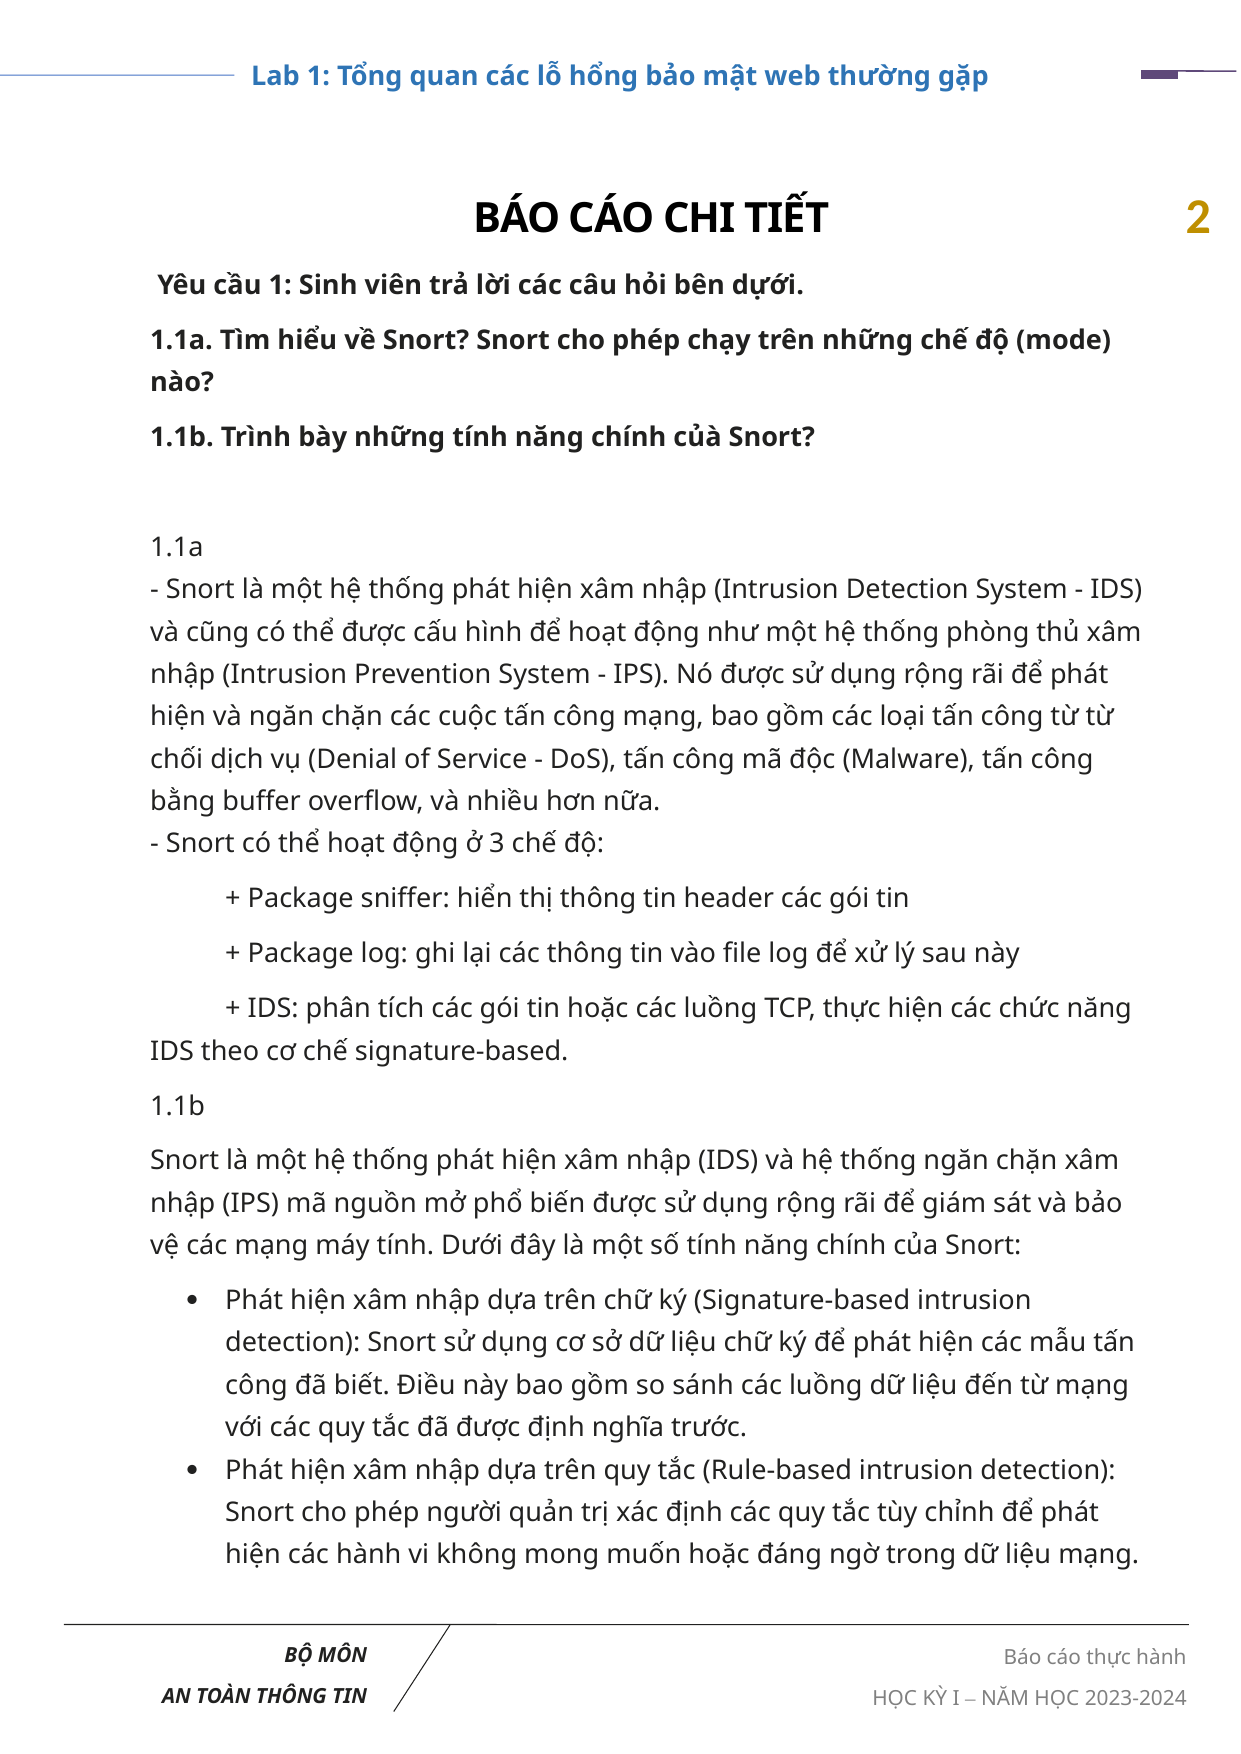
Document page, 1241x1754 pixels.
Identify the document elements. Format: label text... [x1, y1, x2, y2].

text + Package sniffer: hiển thị thông tin header các gói tin [150, 879, 1153, 916]
list Phát hiện xâm nhập dựa trên chữ ký (Signature-based intrusion detection): Snort sử dụng cơ sở dữ liệu chữ ký để phát hiện các mẫu tấn công đã biết. Điều này bao gồm so sánh các luồng dữ liệu đến từ mạng với các quy tắc đã được định nghĩa trước. [187, 1281, 1153, 1444]
text + IDS: phân tích các gói tin hoặc các luồng TCP, thực hiện các chức năng IDS theo cơ chế signature-based. [150, 989, 1153, 1068]
text + Package log: ghi lại các thông tin vào file log để xử lý sau này [150, 934, 1153, 971]
text 1.1b. Trình bày những tính năng chính củà Snort? [150, 417, 1153, 454]
list Phát hiện xâm nhập dựa trên quy tắc (Rule-based intrusion detection): Snort cho phép người quản trị xác định các quy tắc tùy chỉnh để phát hiện các hành vi không mong muốn hoặc đáng ngờ trong dữ liệu mạng. [187, 1450, 1153, 1572]
text Snort là một hệ thống phát hiện xâm nhập (IDS) và hệ thống ngăn chặn xâm nhập (IPS) mã nguồn mở phổ biến được sử dụng rộng rãi để giám sát và bảo vệ các mạng máy tính. Dưới đây là một số tính năng chính của Snort: [150, 1141, 1153, 1262]
text 1.1a - Snort là một hệ thống phát hiện xâm nhập (Intrusion Detection System - IDS) và cũng có thể được cấu hình để hoạt động như một hệ thống phòng thủ xâm nhập (Intrusion Prevention System - IPS). Nó được sử dụng rộng rãi để phát hiện và ngăn chặn các cuộc tấn công mạng, bao gồm các loại tấn công từ từ chối dịch vụ (Denial of Service - DoS), tấn công mã độc (Malware), tấn công bằng buffer overflow, và nhiều hơn nữa. - Snort có thể hoạt động ở 3 chế độ: [150, 527, 1153, 861]
title BÁO CÁO CHI TIẾT [150, 187, 1153, 244]
text 1.1a. Tìm hiểu về Snort? Snort cho phép chạy trên những chế độ (mode) nào? [150, 320, 1153, 399]
text Yêu cầu 1: Sinh viên trả lời các câu hỏi bên dựới. [150, 265, 1153, 302]
text 1.1b [150, 1086, 1153, 1123]
